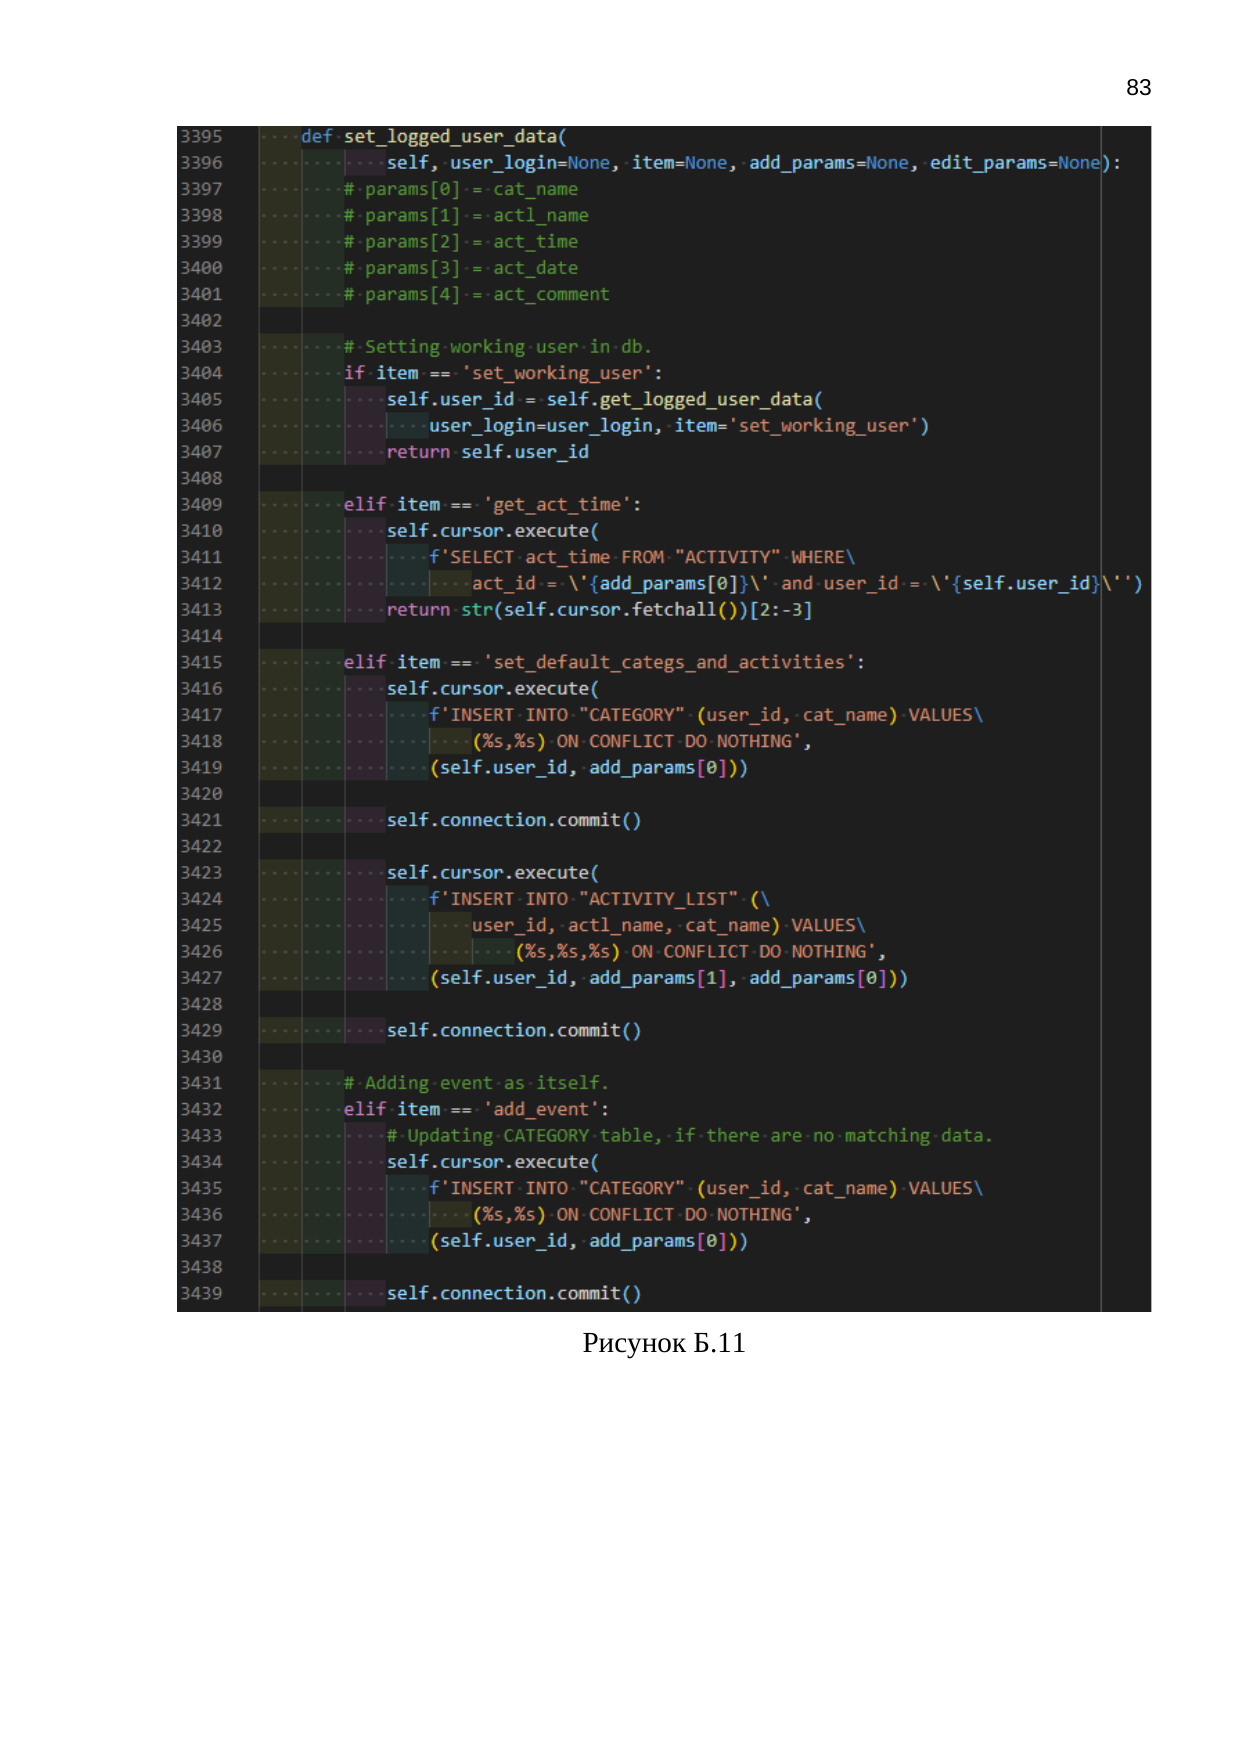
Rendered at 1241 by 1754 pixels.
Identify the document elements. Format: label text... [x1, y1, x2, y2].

picture [177, 126, 1152, 1312]
text Рисунок Б.11 [177, 1325, 1152, 1358]
